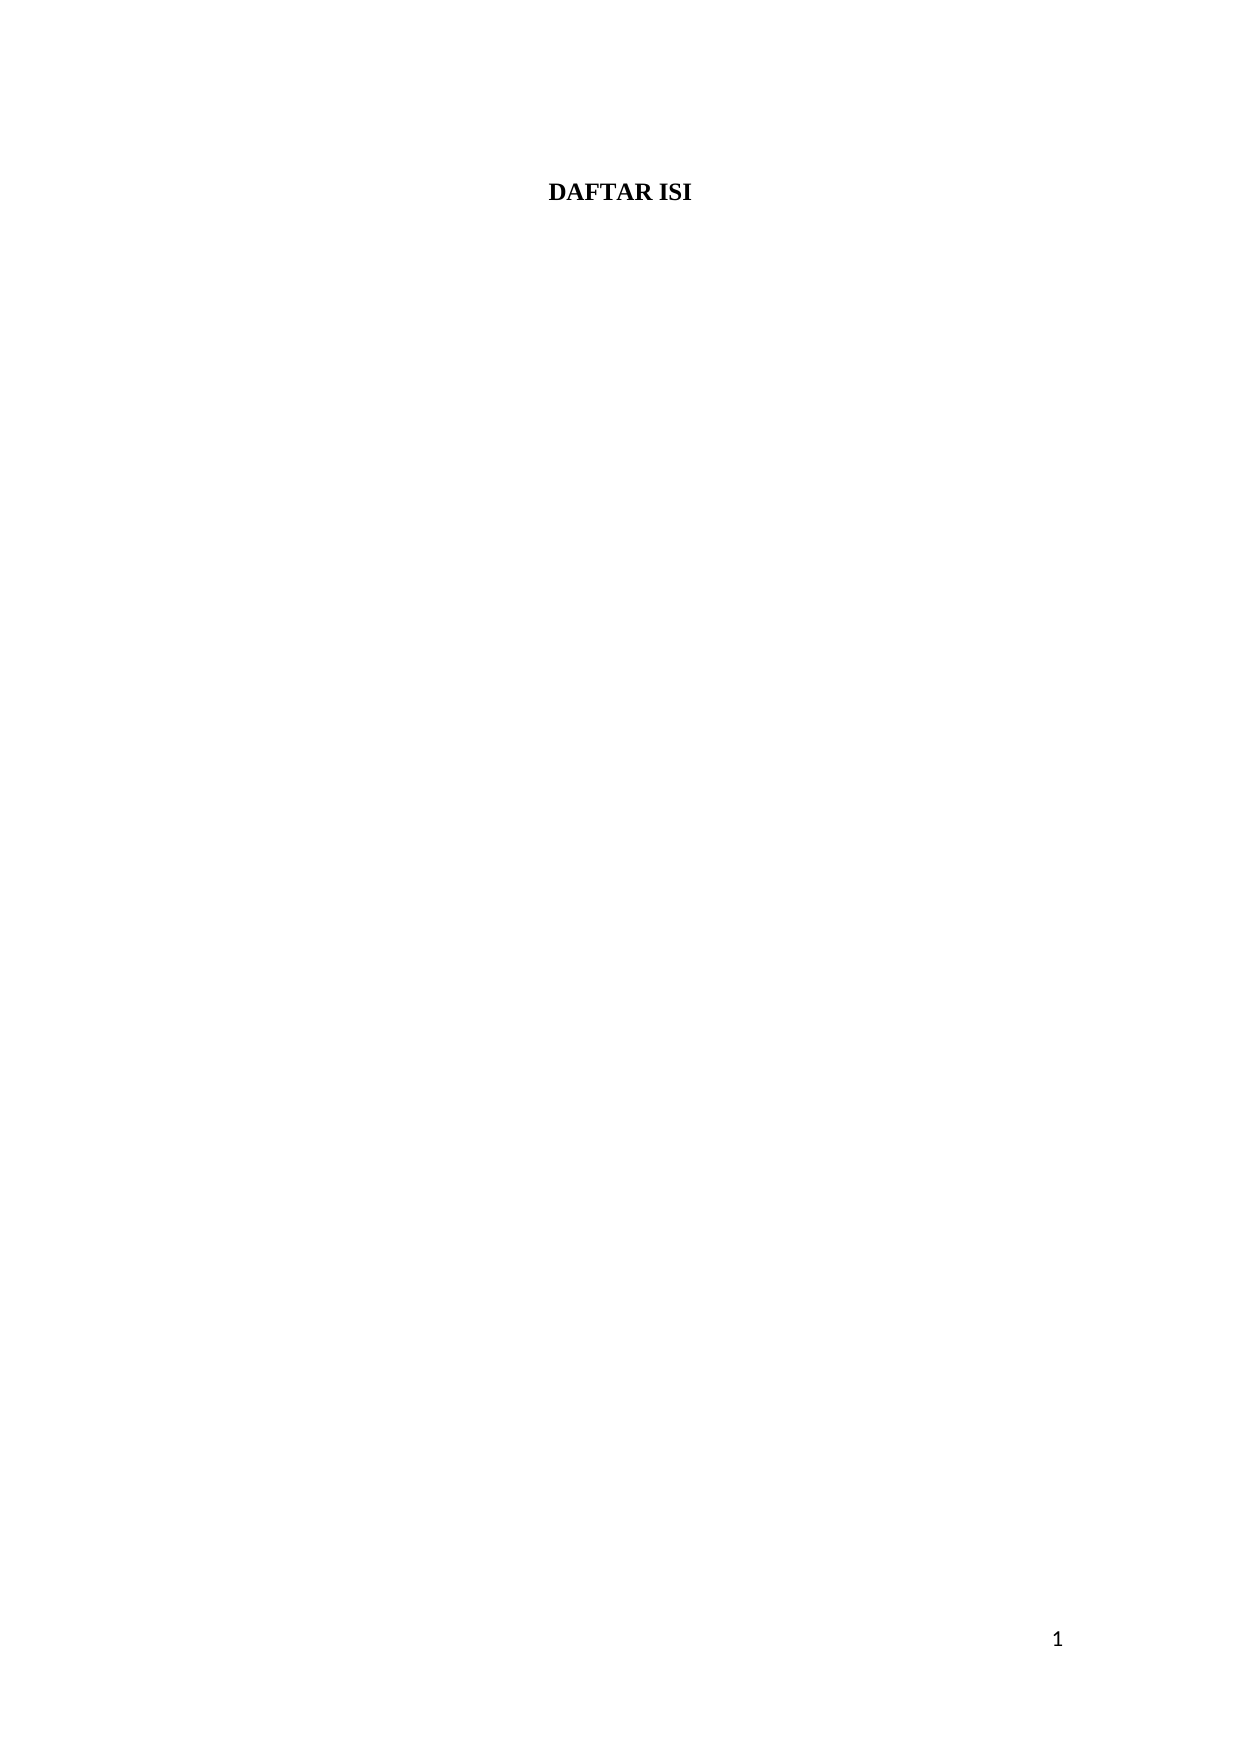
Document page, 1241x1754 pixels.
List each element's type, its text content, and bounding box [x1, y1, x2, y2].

subtitle DAFTAR ISI [177, 177, 1063, 206]
